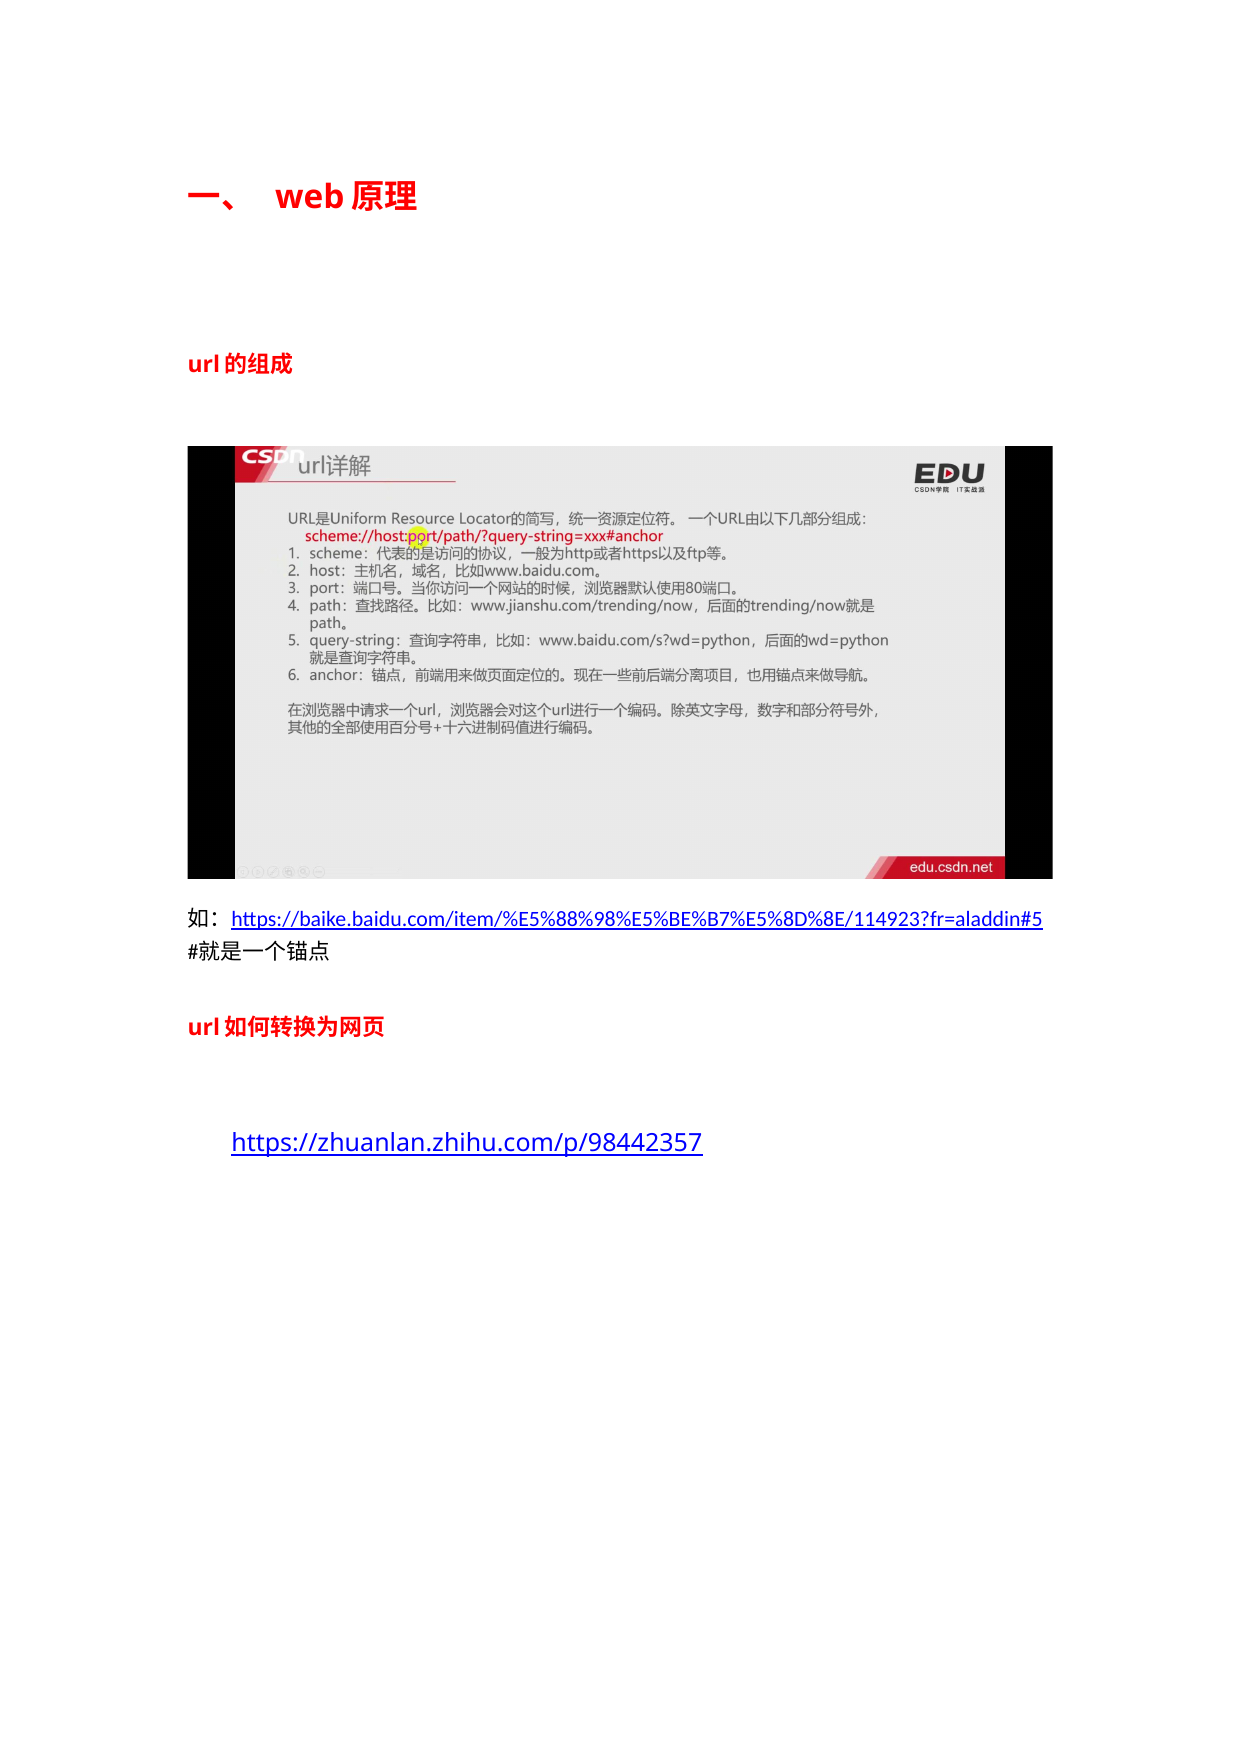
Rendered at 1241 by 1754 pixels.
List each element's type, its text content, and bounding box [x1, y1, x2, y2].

picture [187, 446, 1053, 879]
subtitle url如何转换为网页 [187, 993, 1053, 1058]
text https://zhuanlan.zhihu.com/p/98442357 [187, 1109, 1053, 1174]
subtitle web原理 [187, 162, 1053, 227]
text 如：https://baike.baidu.com/item/%E5%88%98%E5%BE%B7%E5%8D%8E/114923?fr=aladdin#5 [187, 901, 1053, 933]
subtitle url的组成 [187, 329, 1053, 394]
text #就是一个锚点 [187, 933, 1053, 966]
